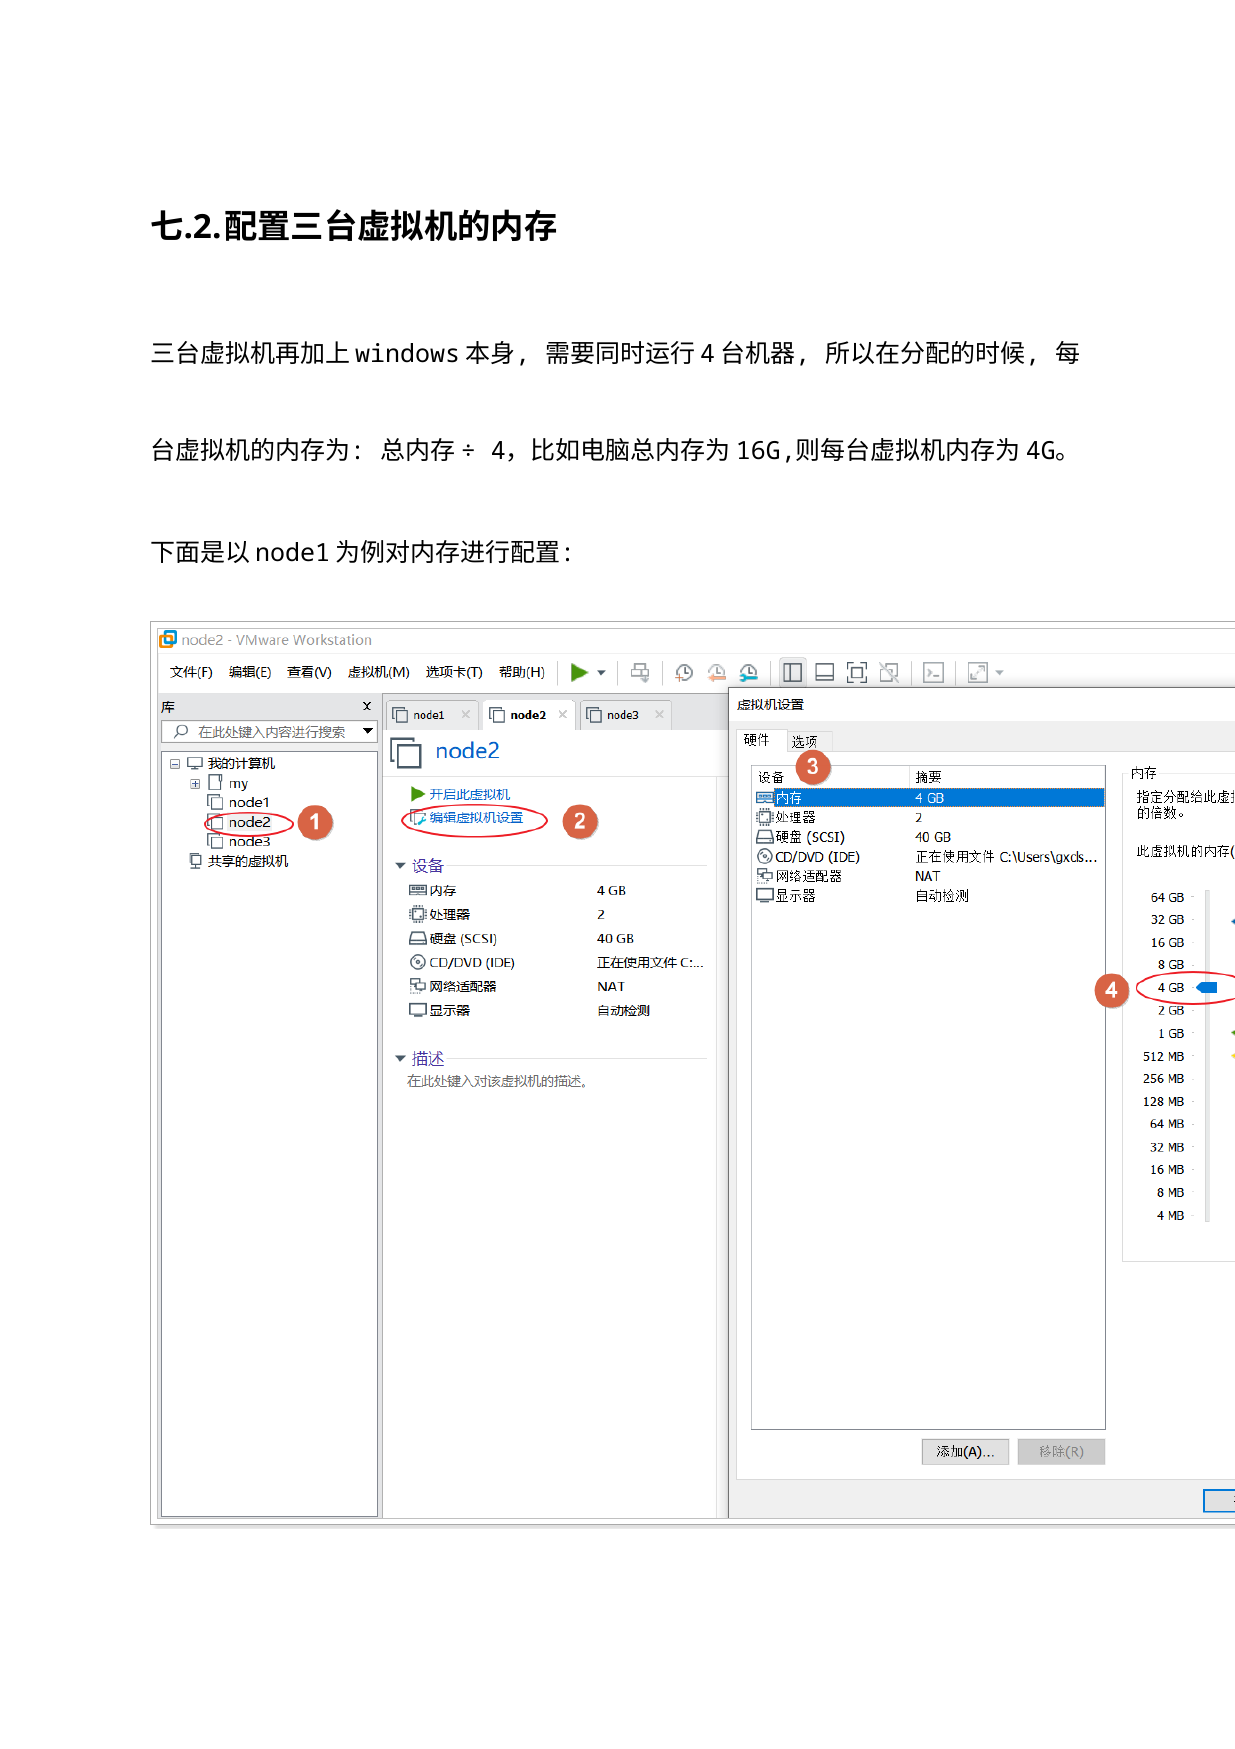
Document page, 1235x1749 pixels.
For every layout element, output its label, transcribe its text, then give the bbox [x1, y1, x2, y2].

text 三台虚拟机再加上windows本身, 需要同时运行4台机器, 所以在分配的时候, 每台虚拟机的内存为: 总内存 ÷ 4，比如电脑总内存为16G,则每台虚拟机内存为4G。 [150, 319, 1084, 481]
text 下面是以node1为例对内存进行配置: [150, 518, 1084, 583]
picture [150, 621, 1235, 1529]
subtitle 配置三台虚拟机的内存 [150, 192, 1084, 257]
